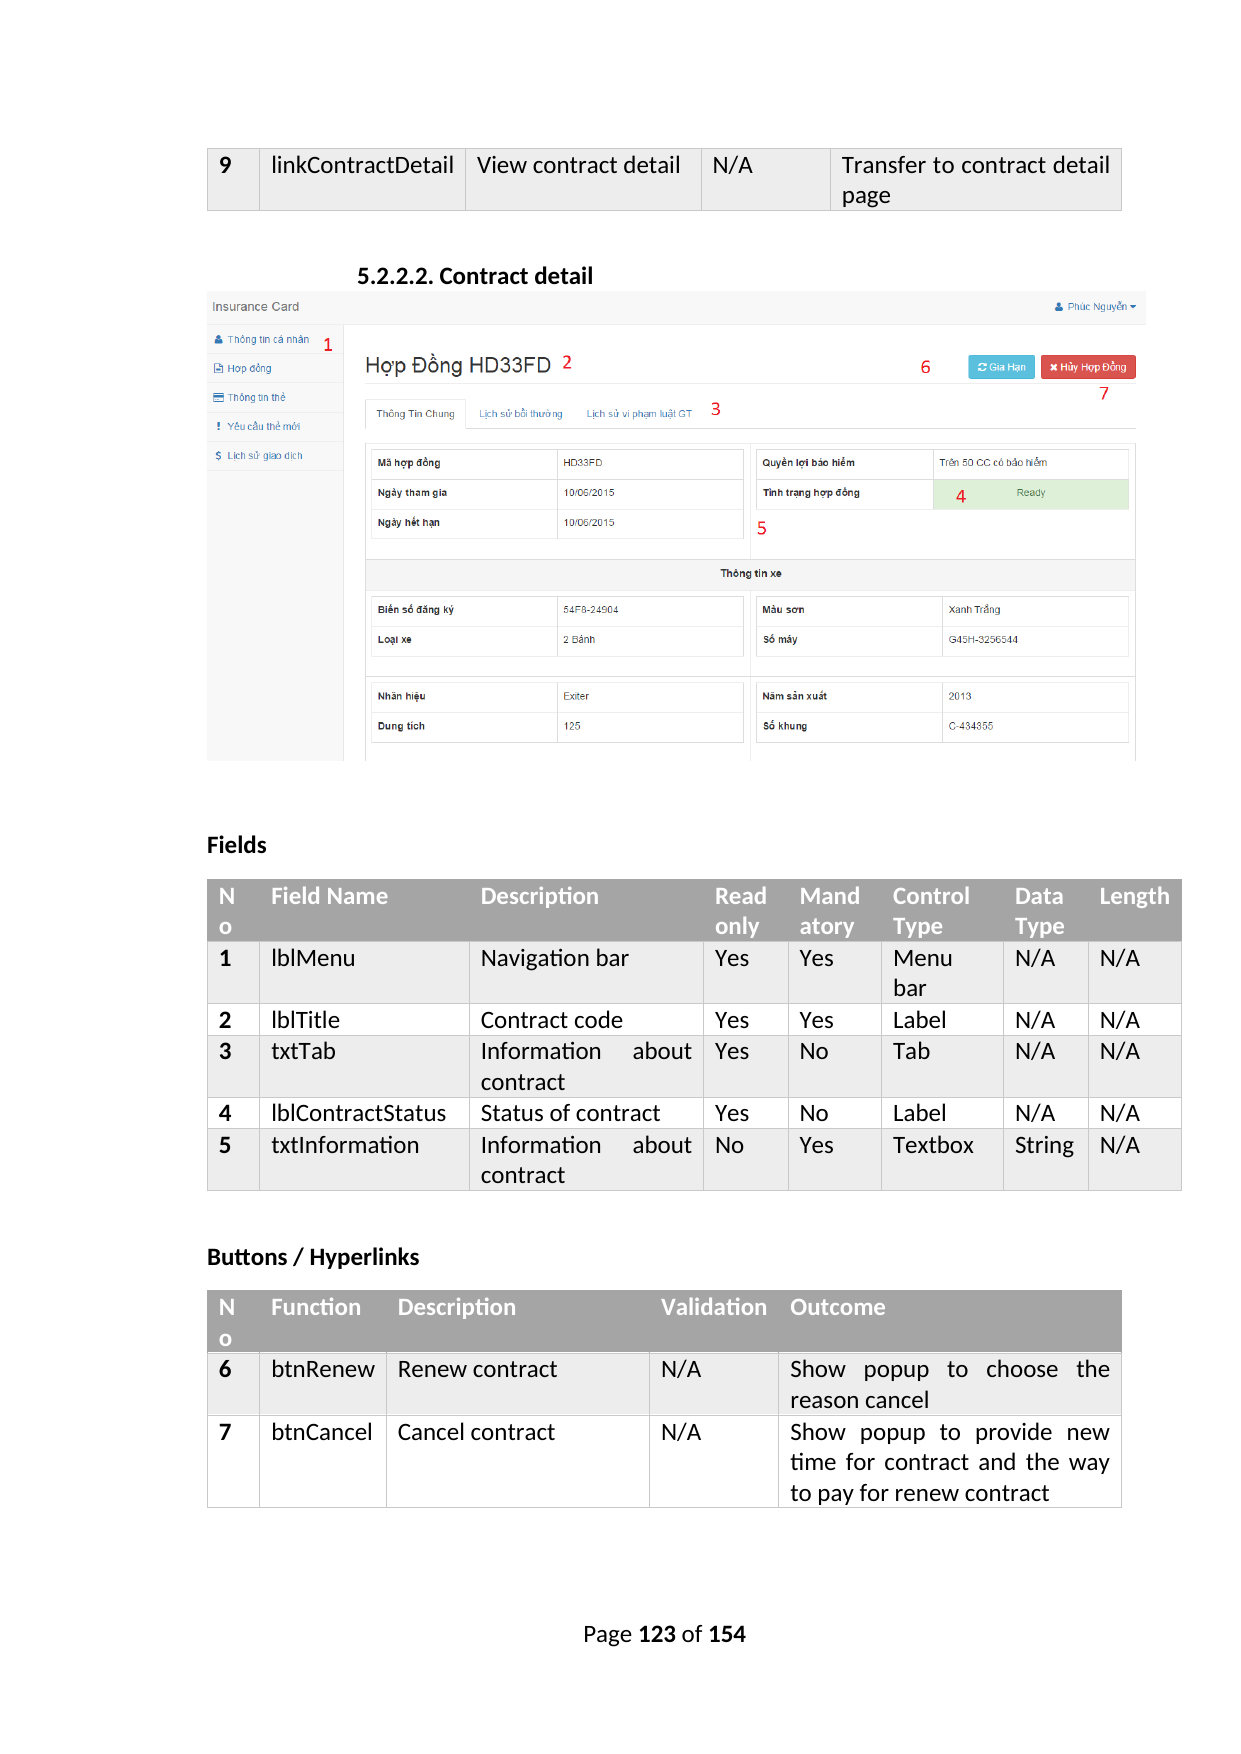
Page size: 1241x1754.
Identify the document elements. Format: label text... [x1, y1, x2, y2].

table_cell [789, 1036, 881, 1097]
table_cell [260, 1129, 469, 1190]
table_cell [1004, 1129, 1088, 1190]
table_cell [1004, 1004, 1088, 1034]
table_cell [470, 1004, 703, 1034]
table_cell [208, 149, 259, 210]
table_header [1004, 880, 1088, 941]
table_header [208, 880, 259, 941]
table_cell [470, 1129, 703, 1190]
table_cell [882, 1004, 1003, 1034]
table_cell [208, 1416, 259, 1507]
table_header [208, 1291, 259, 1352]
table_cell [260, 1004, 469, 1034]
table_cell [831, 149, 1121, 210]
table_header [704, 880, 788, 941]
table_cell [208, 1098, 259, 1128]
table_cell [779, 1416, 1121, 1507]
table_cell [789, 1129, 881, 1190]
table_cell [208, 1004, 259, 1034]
subtitle Contract detail [357, 260, 1122, 291]
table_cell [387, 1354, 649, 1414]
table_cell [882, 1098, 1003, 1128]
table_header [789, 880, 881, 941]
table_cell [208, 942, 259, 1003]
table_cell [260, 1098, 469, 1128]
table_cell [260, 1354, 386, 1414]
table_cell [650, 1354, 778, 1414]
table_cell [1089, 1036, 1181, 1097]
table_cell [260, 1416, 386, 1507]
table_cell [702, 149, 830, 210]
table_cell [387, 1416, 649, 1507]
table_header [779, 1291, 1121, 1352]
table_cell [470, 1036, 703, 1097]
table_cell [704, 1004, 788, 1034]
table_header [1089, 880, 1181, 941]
text Buttons / Hyperlinks [207, 1241, 1122, 1271]
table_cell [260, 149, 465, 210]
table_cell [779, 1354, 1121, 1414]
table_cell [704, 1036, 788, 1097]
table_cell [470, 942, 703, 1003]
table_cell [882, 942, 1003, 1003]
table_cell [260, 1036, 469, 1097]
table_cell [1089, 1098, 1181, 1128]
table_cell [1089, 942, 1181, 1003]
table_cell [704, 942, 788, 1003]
text Fields [207, 829, 1122, 860]
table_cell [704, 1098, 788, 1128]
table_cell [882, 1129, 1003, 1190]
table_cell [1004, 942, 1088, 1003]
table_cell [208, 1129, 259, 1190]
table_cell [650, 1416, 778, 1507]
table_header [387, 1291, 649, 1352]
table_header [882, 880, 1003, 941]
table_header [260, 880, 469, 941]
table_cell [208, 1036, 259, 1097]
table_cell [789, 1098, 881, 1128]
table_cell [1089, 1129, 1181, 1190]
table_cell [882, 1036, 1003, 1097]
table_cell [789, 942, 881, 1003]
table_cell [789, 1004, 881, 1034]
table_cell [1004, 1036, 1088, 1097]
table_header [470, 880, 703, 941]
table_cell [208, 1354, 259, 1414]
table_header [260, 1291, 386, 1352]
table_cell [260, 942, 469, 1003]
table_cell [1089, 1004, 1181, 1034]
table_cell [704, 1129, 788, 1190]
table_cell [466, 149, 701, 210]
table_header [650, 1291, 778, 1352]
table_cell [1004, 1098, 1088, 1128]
picture [206, 291, 1146, 761]
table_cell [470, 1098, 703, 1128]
